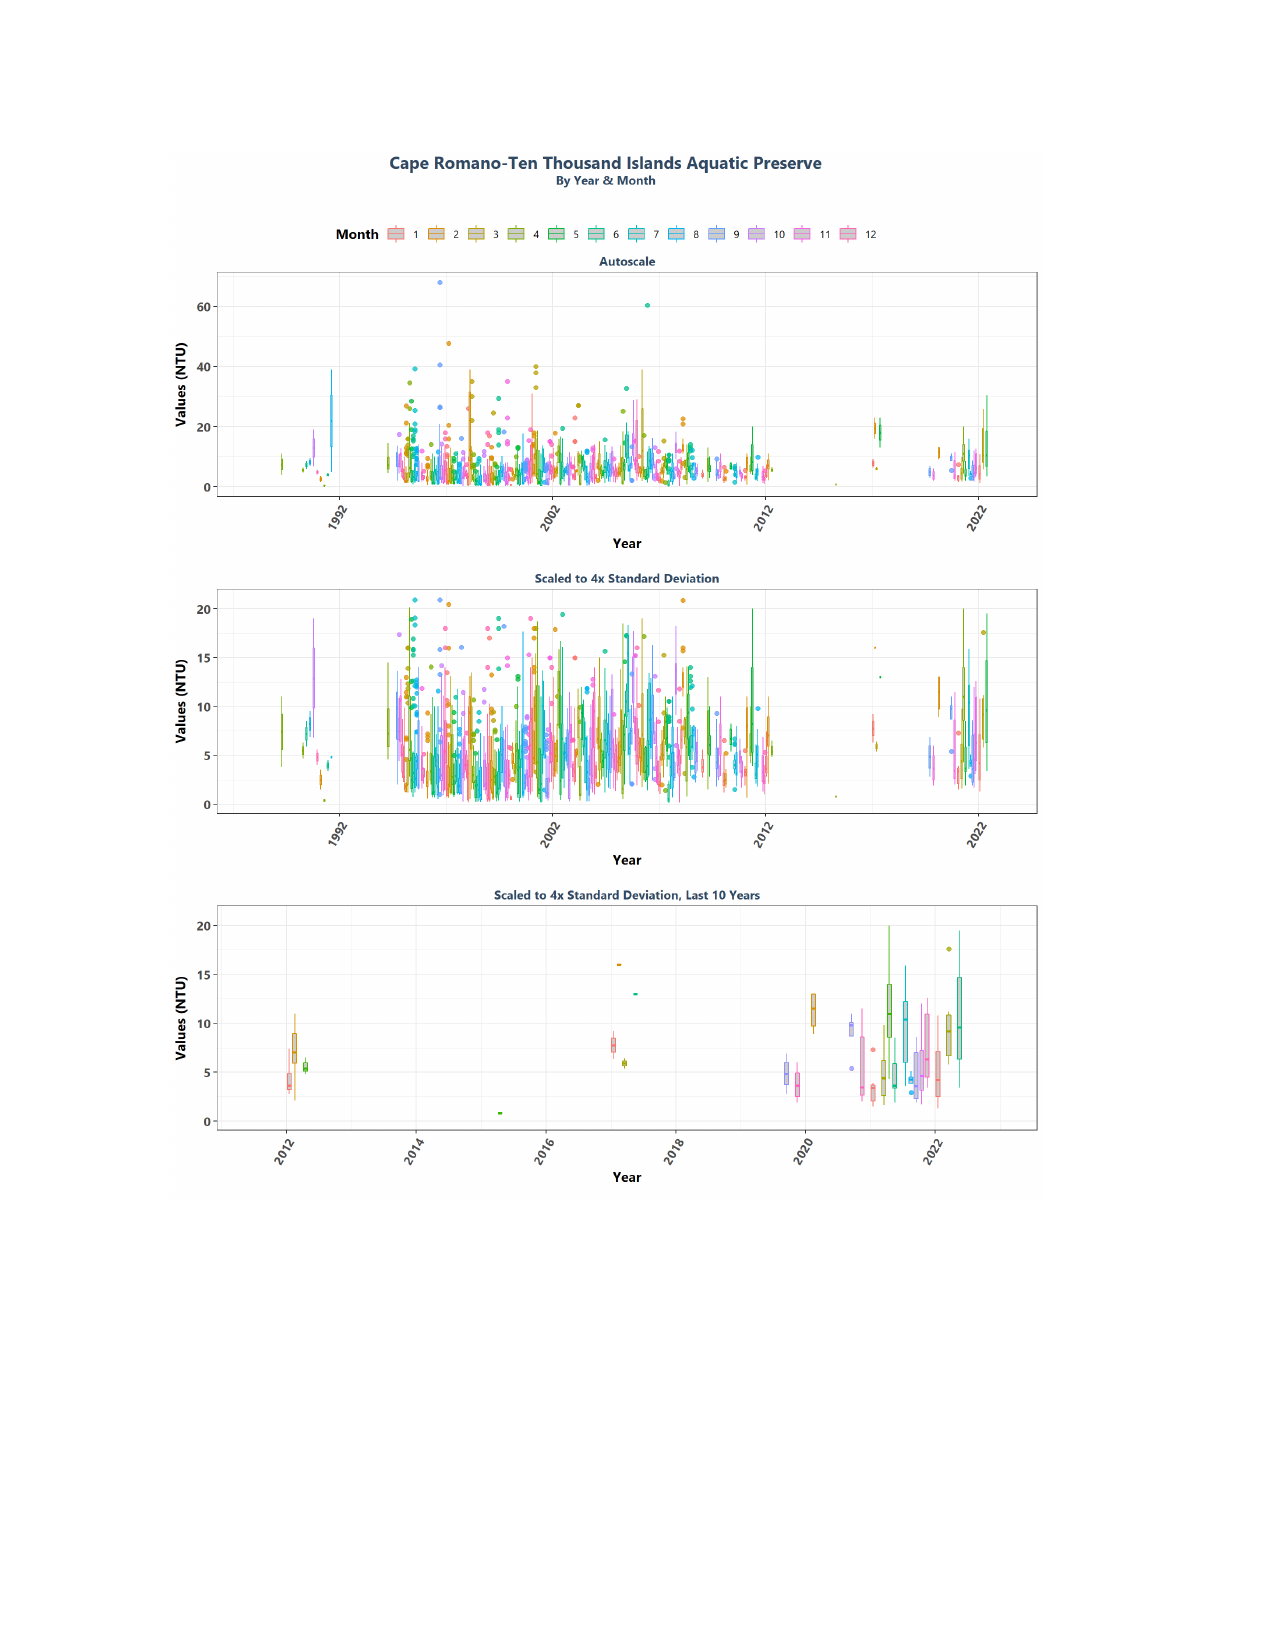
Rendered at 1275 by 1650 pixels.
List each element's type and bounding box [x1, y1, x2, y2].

picture [168, 150, 1044, 1200]
